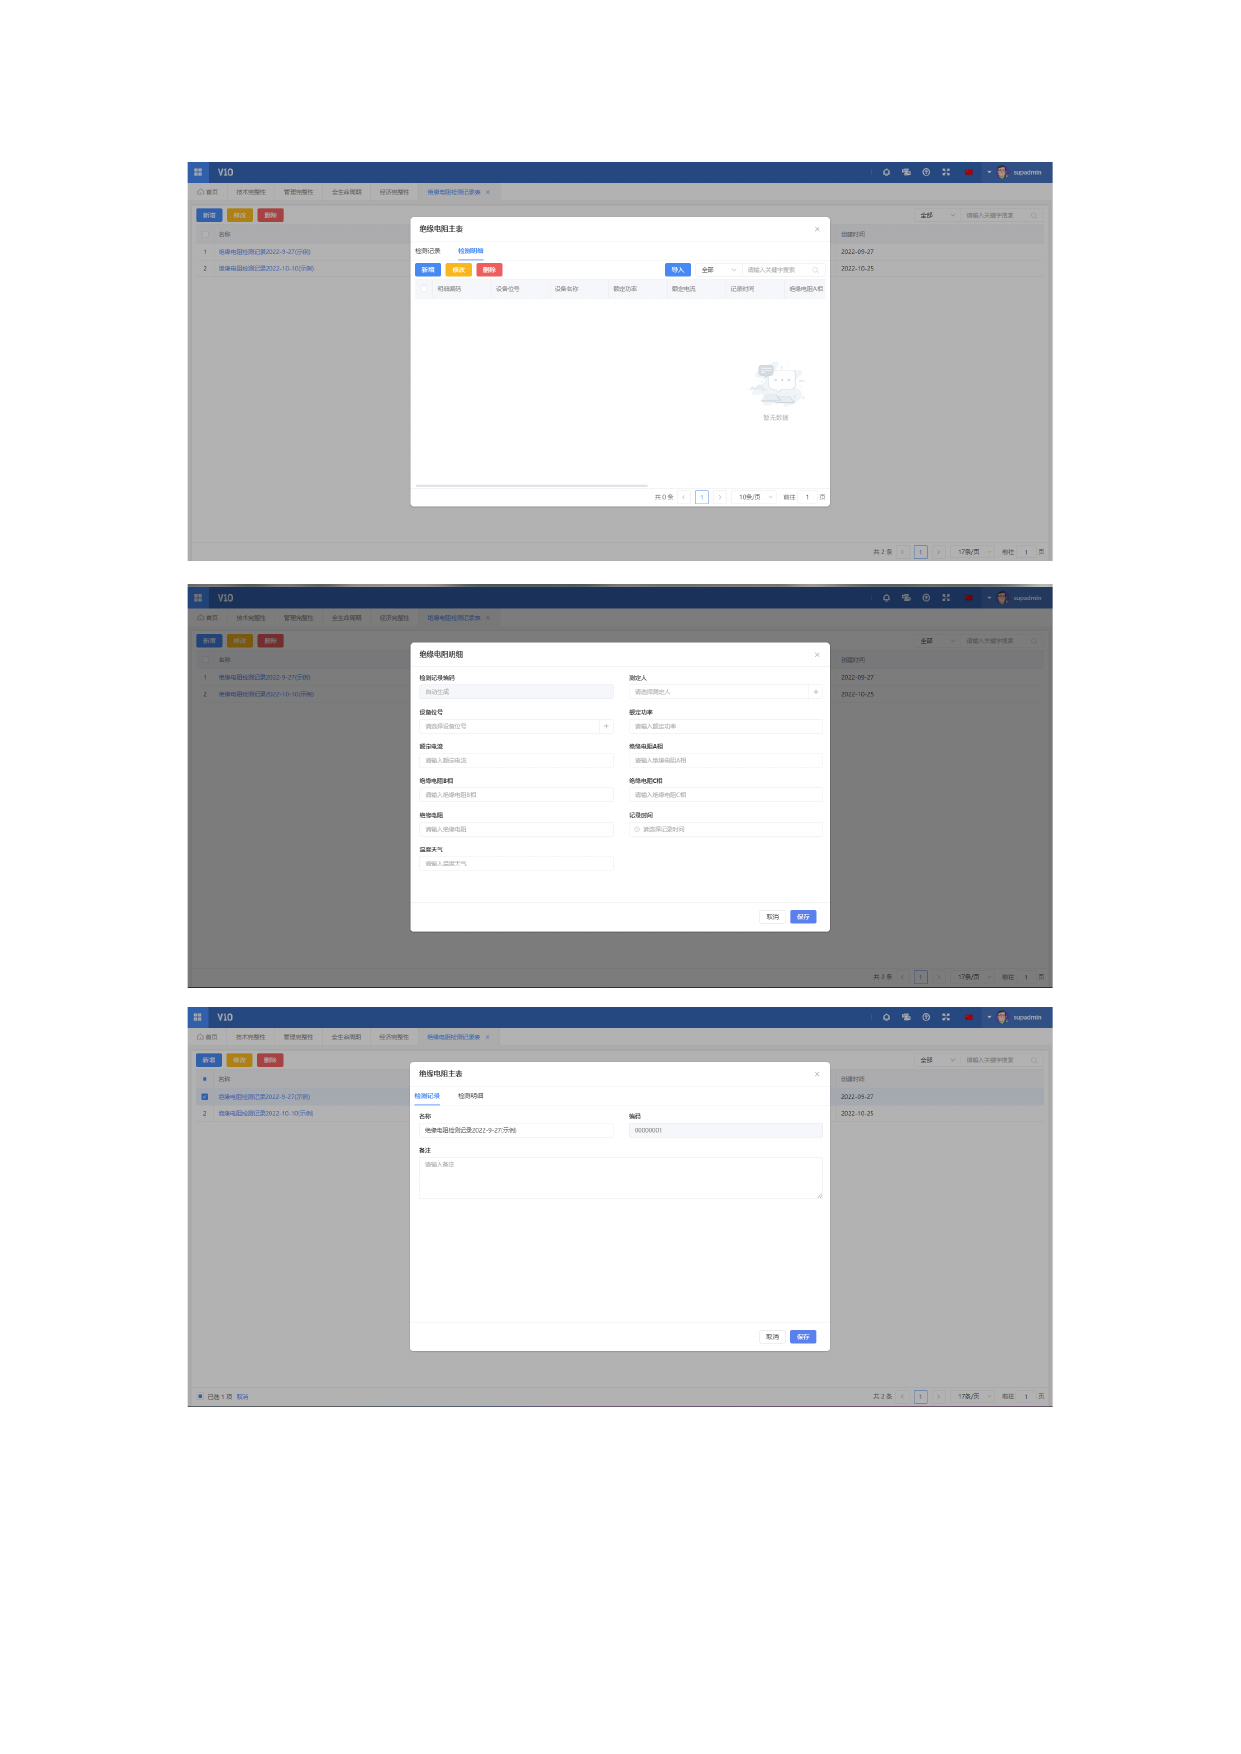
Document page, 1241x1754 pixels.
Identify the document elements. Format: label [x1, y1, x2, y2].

picture [187, 1007, 1053, 1407]
picture [187, 162, 1053, 561]
picture [187, 584, 1053, 988]
